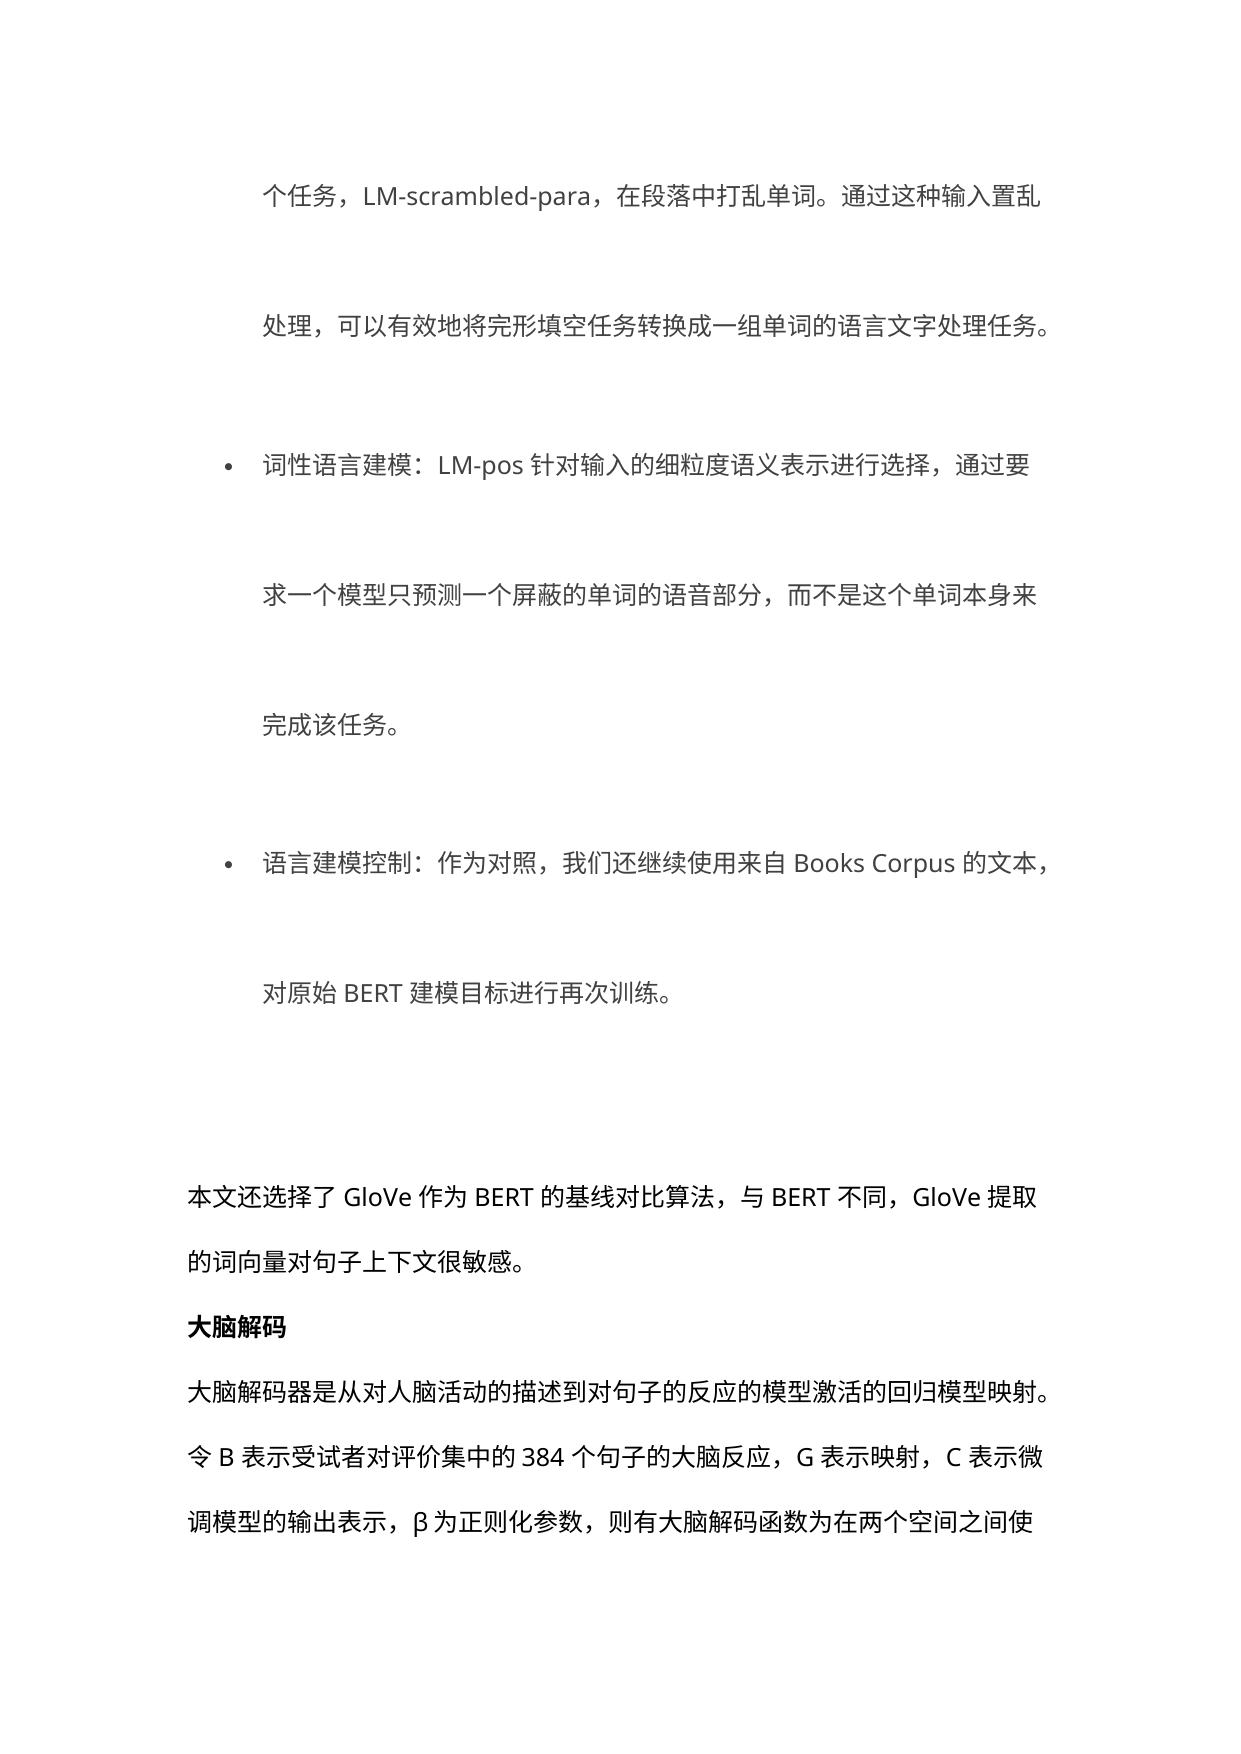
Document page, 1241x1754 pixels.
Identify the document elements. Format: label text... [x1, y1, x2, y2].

list 语言建模控制：作为对照，我们还继续使用来自 Books Corpus 的文本，对原始 BERT 建模目标进行再次训练。 [225, 829, 1053, 1024]
list 词性语言建模：LM-pos 针对输入的细粒度语义表示进行选择，通过要求一个模型只预测一个屏蔽的单词的语音部分，而不是这个单词本身来完成该任务。 [225, 431, 1053, 756]
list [225, 162, 1053, 357]
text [187, 1098, 1053, 1553]
